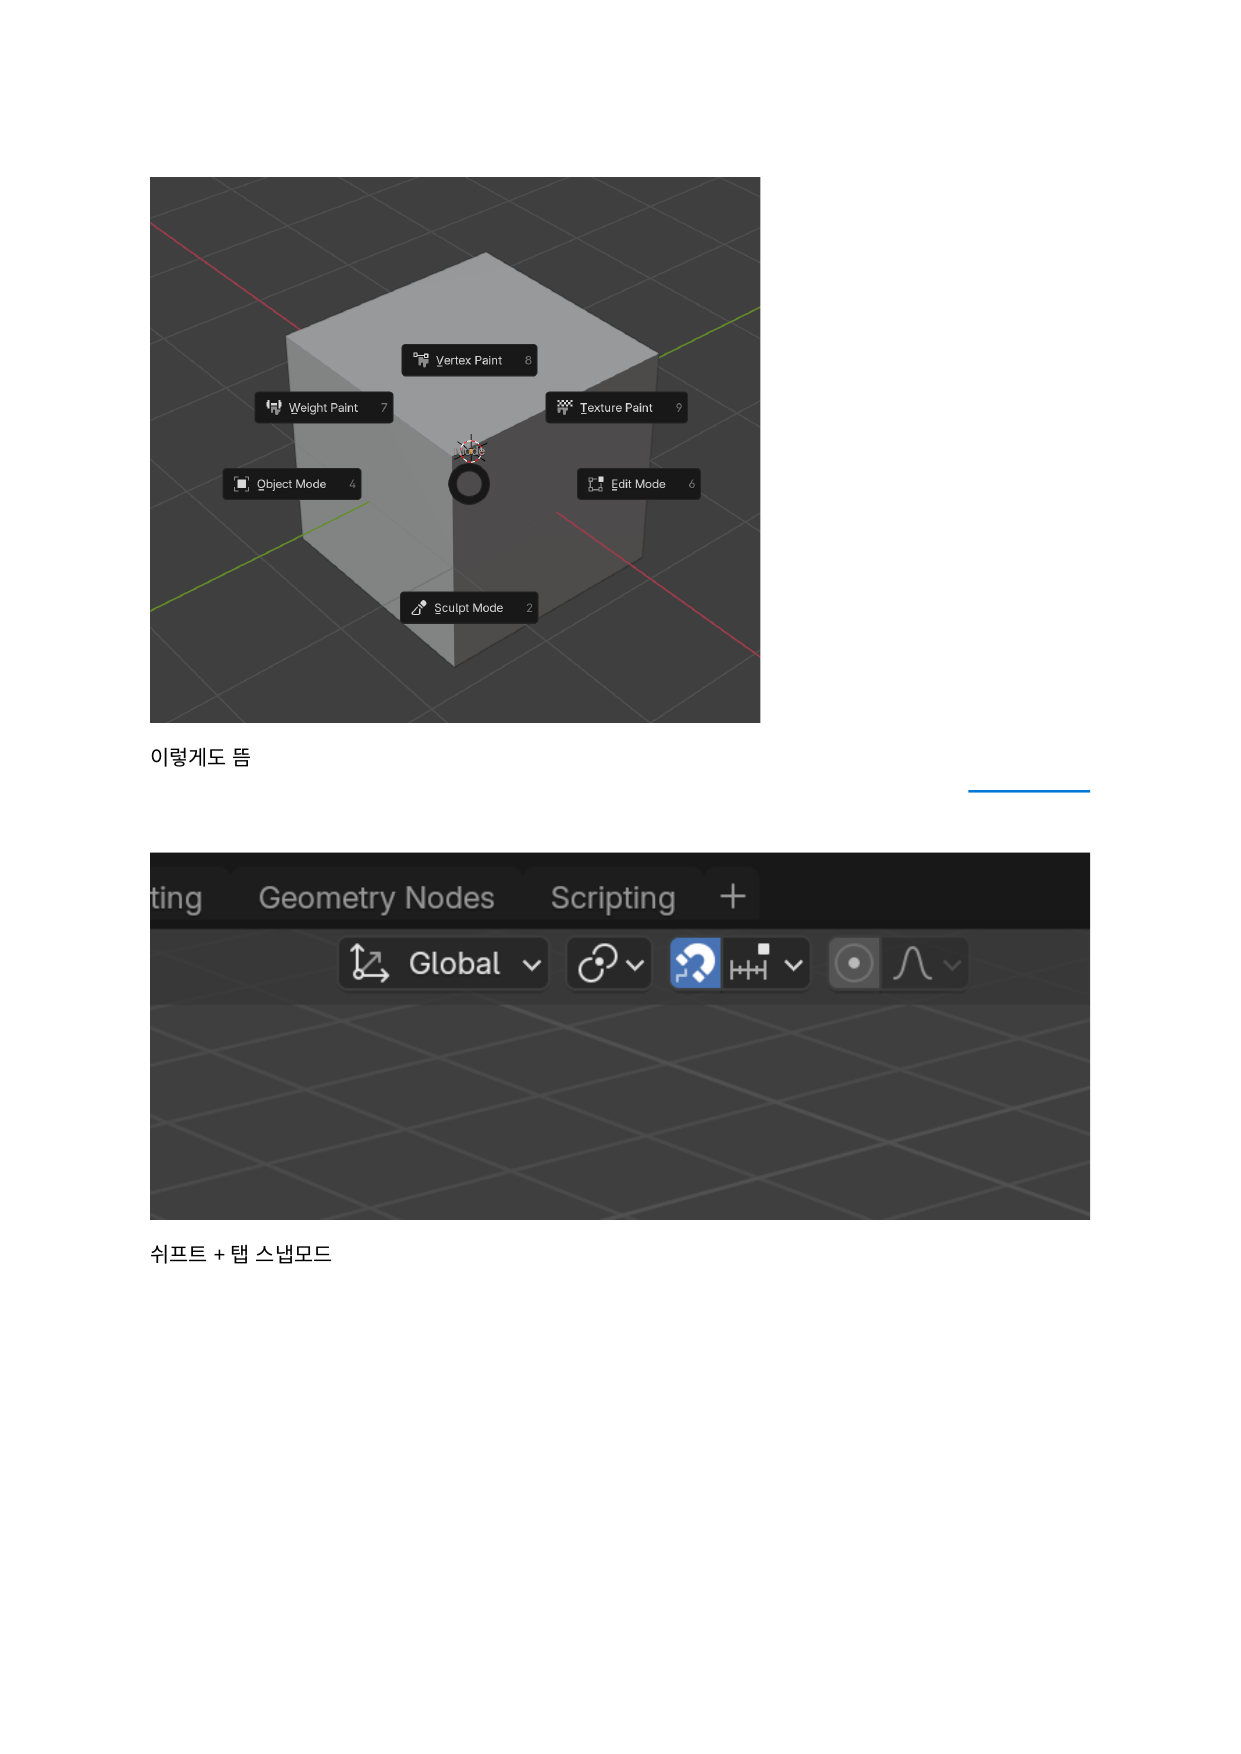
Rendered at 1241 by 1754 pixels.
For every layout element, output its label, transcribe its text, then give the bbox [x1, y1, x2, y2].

picture [150, 790, 1091, 1220]
text 쉬프트 + 탭 스냅모드 [150, 1238, 1090, 1268]
picture [150, 177, 761, 723]
text 이렇게도 뜸 [150, 742, 1090, 772]
